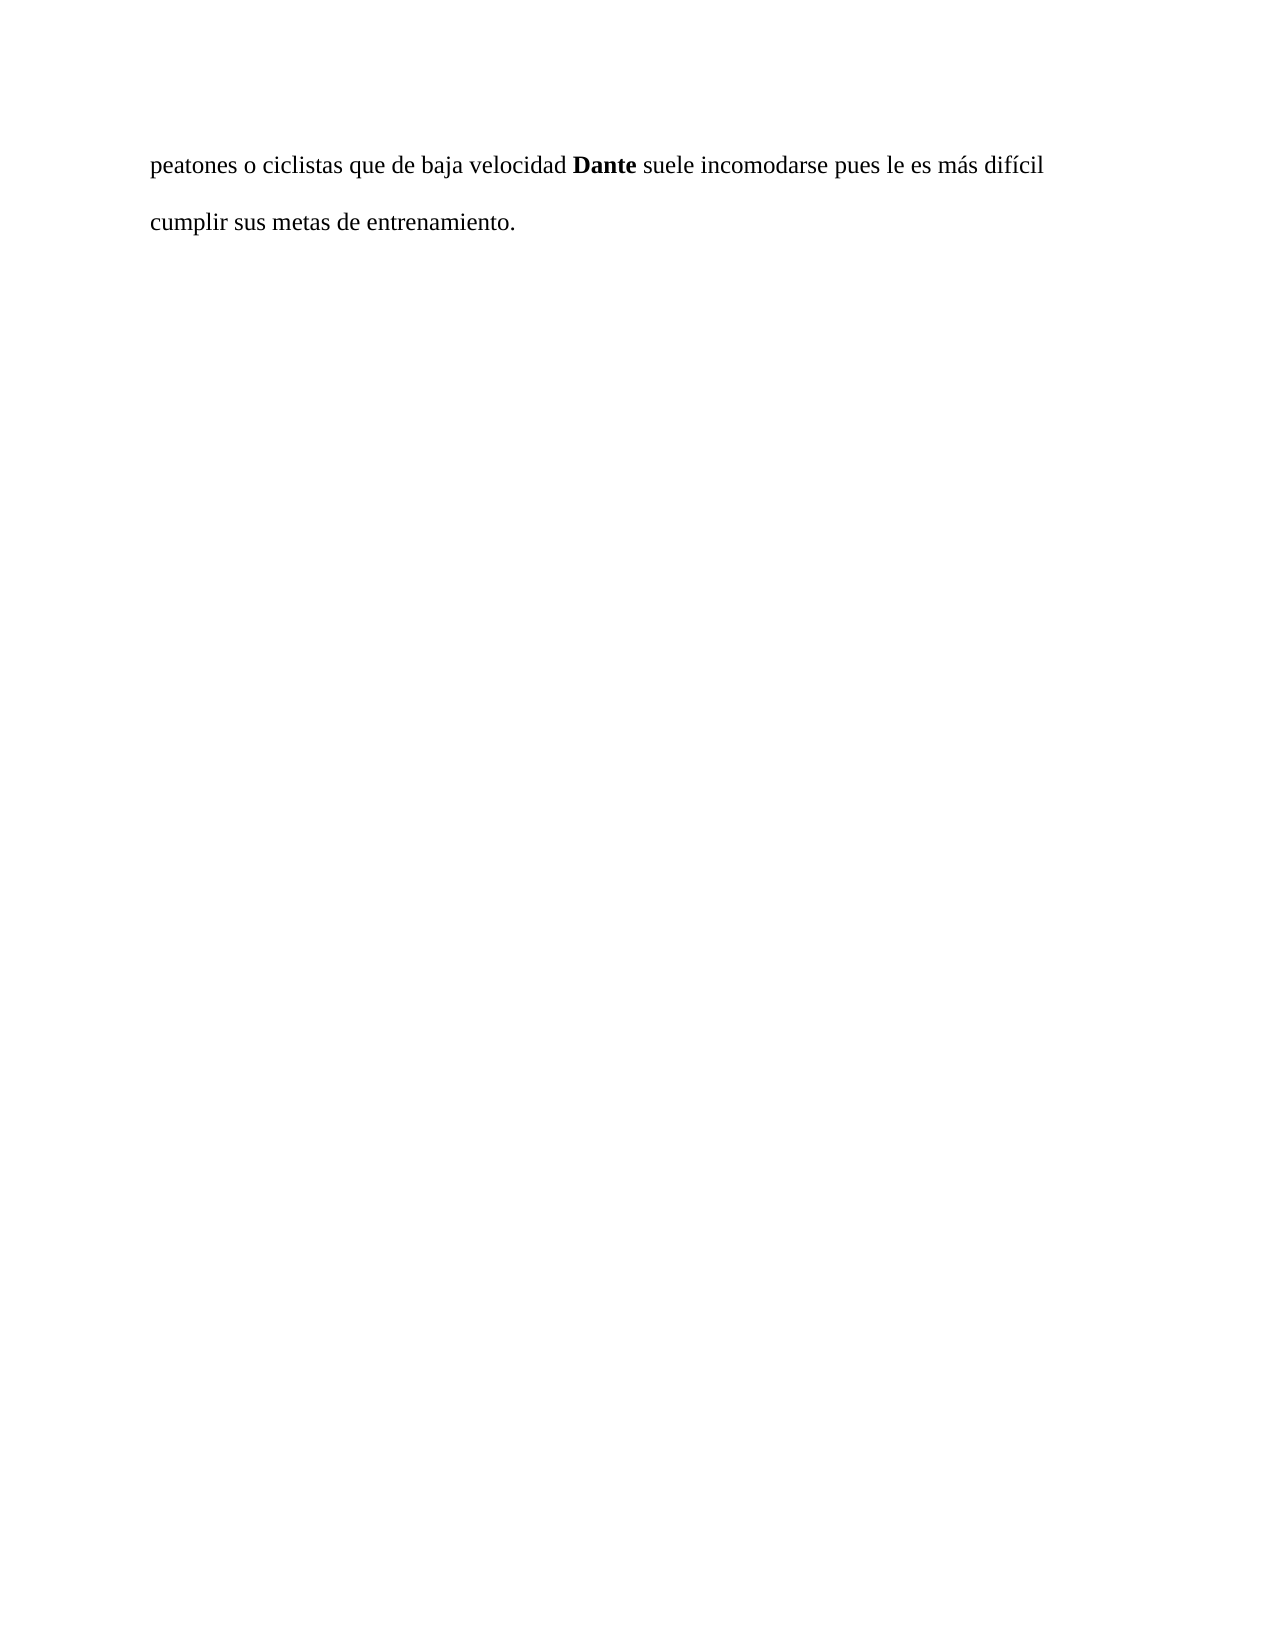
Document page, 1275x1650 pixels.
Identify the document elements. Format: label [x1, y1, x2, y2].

text [150, 150, 1125, 236]
